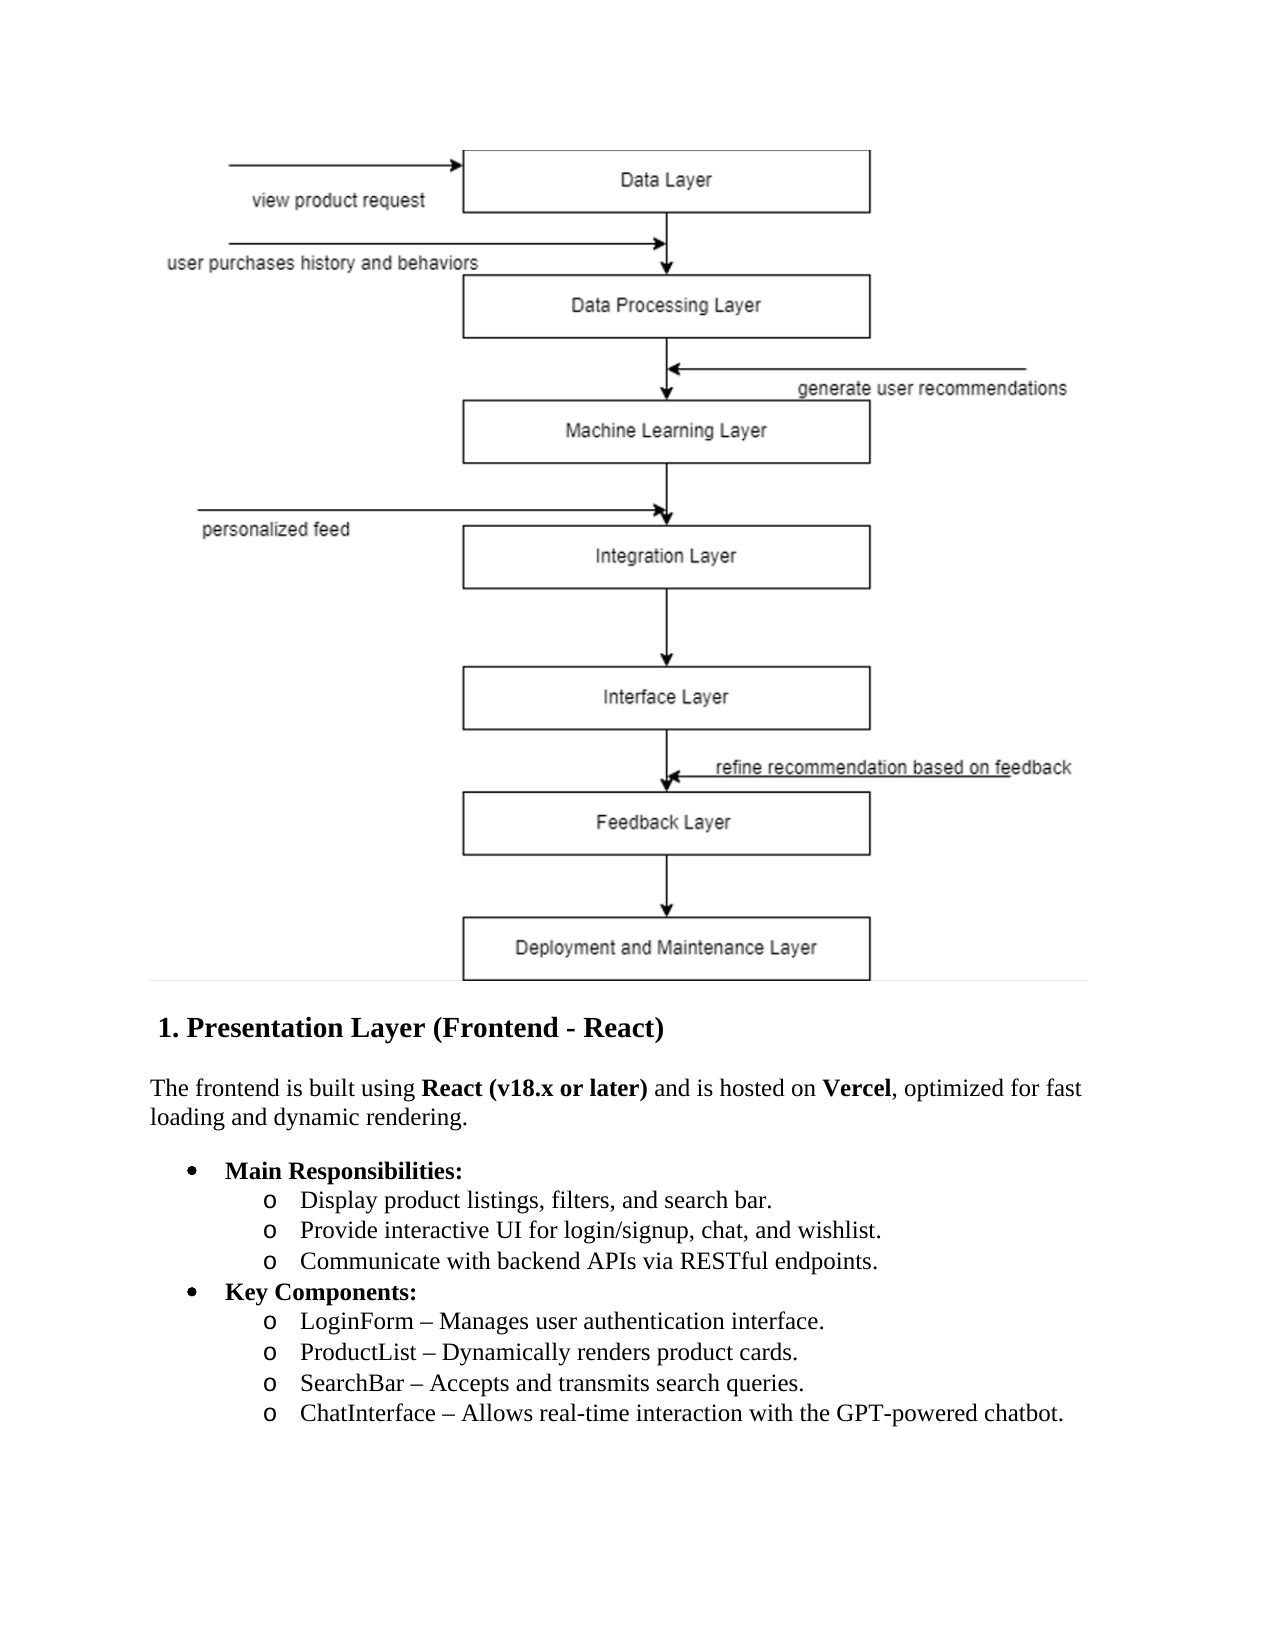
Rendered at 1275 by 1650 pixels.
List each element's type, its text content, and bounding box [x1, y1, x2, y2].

list LoginForm – Manages user authentication interface. [262, 1306, 1125, 1337]
picture [150, 150, 1088, 982]
list SearchBar – Accepts and transmits search queries. [262, 1368, 1125, 1398]
list Main Responsibilities: [187, 1156, 1125, 1185]
list Display product listings, filters, and search bar. [262, 1185, 1125, 1216]
list Key Components: [187, 1277, 1125, 1306]
list Provide interactive UI for login/signup, chat, and wishlist. [262, 1216, 1125, 1246]
list ChatInterface – Allows real-time interaction with the GPT-powered chatbot. [262, 1398, 1125, 1429]
subtitle 1. Presentation Layer (Frontend - React) [150, 1011, 1125, 1044]
list Communicate with backend APIs via RESTful endpoints. [262, 1246, 1125, 1277]
list ProductList – Dynamically renders product cards. [262, 1337, 1125, 1368]
text The frontend is built using React (v18.x or later) and is hosted on Vercel, optimized for fast loading and dynamic rendering. [150, 1073, 1125, 1131]
